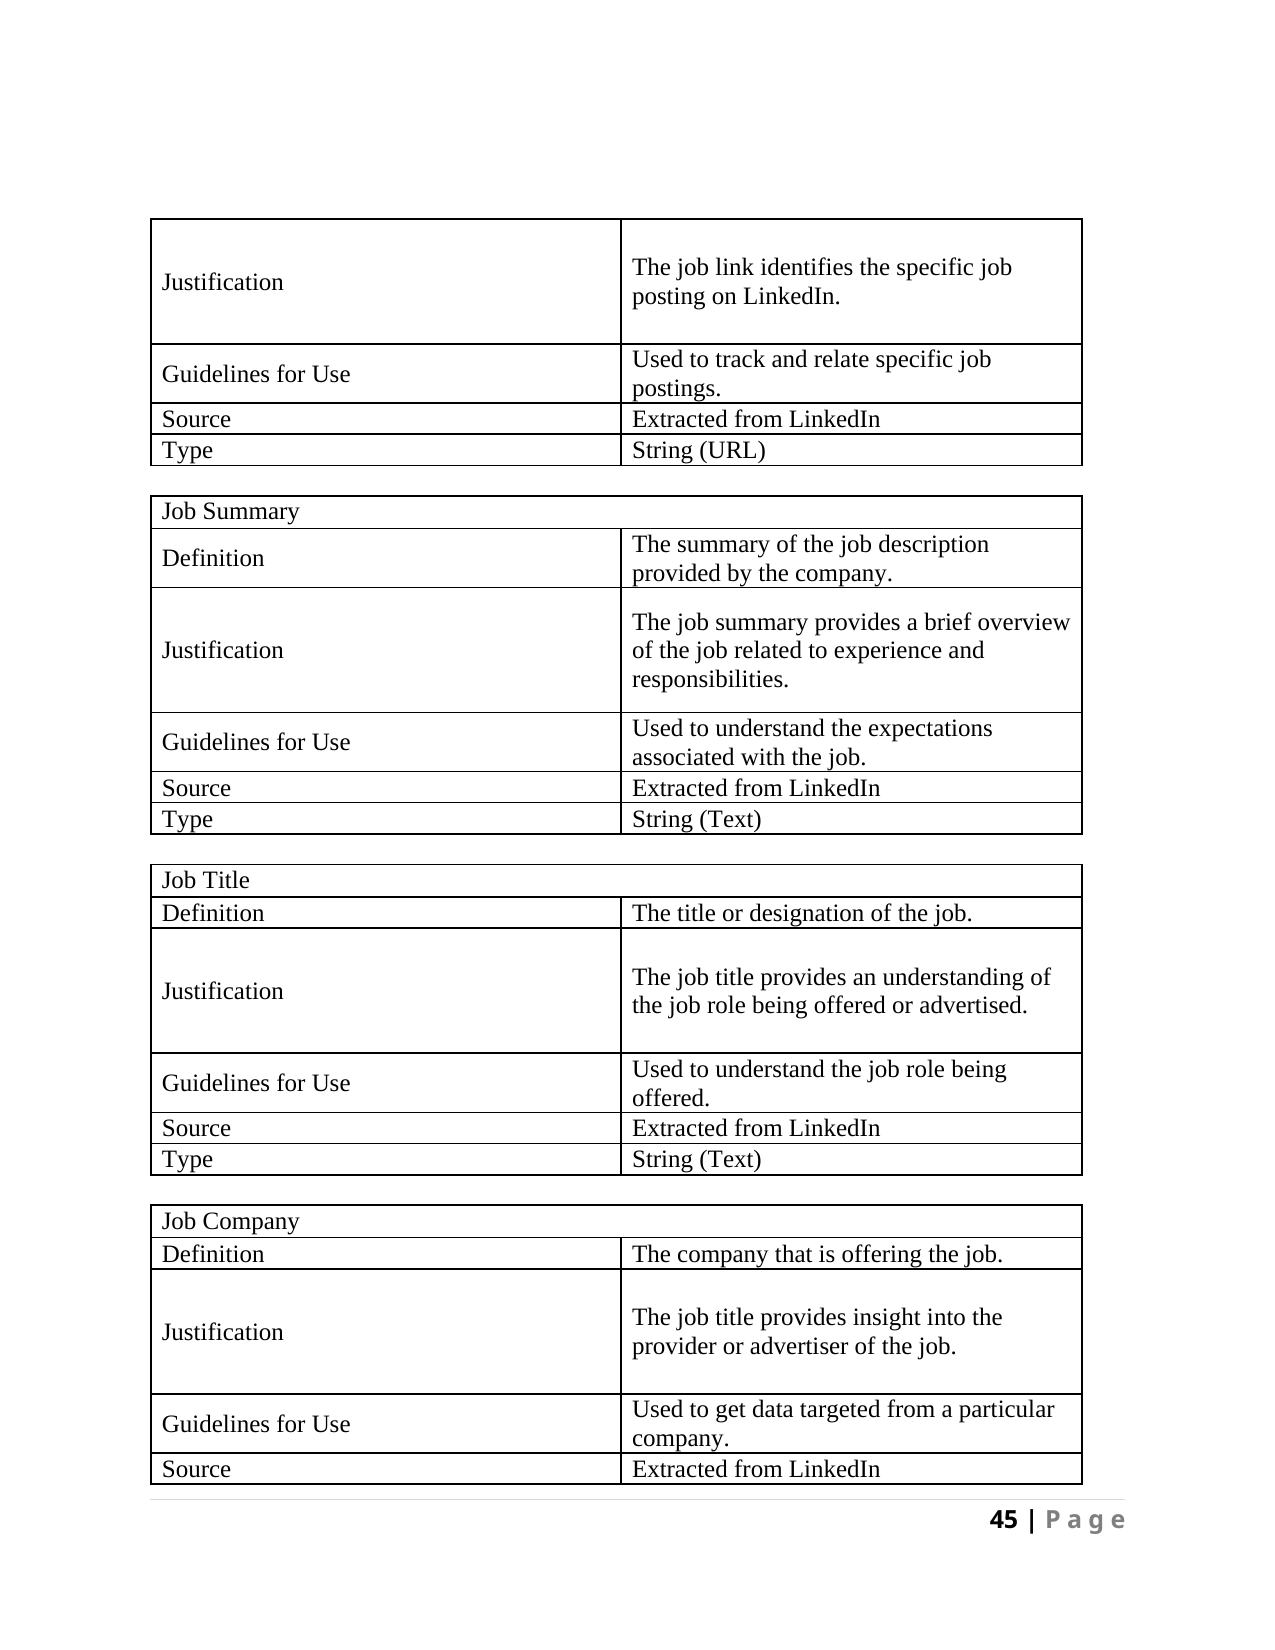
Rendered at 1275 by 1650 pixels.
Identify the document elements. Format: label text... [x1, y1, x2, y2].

table_cell Source [152, 404, 620, 433]
table_cell Definition [152, 1238, 620, 1268]
table_cell Type [152, 435, 620, 464]
table_cell Source [152, 772, 620, 802]
table_cell Guidelines for Use [152, 345, 620, 402]
table_cell Used to get data targeted from a particular company. [622, 1395, 1081, 1452]
table_cell The job link identifies the specific job posting on LinkedIn. [622, 220, 1081, 343]
table_cell The job title provides an understanding of the job role being offered or advertised. [622, 929, 1081, 1052]
table_cell Source [152, 1454, 620, 1483]
table_cell The summary of the job description provided by the company. [622, 529, 1081, 587]
table_header Job Company [152, 1206, 1081, 1237]
table_cell The job summary provides a brief overview of the job related to experience and responsibilities. [622, 588, 1081, 712]
table_cell Guidelines for Use [152, 1054, 620, 1111]
table_cell String (Text) [622, 803, 1081, 833]
table_cell Extracted from LinkedIn [622, 1454, 1081, 1483]
table_cell Justification [152, 1270, 620, 1393]
table_cell String (Text) [622, 1144, 1081, 1174]
table_cell Source [152, 1113, 620, 1143]
table_cell Definition [152, 898, 620, 927]
table_header Job Summary [152, 497, 1081, 527]
table_cell Guidelines for Use [152, 1395, 620, 1452]
table_cell The job title provides insight into the provider or advertiser of the job. [622, 1270, 1081, 1393]
table_cell Guidelines for Use [152, 713, 620, 771]
table_cell Extracted from LinkedIn [622, 772, 1081, 802]
table_cell The company that is offering the job. [622, 1238, 1081, 1268]
table_cell Extracted from LinkedIn [622, 1113, 1081, 1143]
table_cell Justification [152, 588, 620, 712]
table_cell Used to understand the job role being offered. [622, 1054, 1081, 1111]
table_cell Used to understand the expectations associated with the job. [622, 713, 1081, 771]
table_cell The title or designation of the job. [622, 898, 1081, 927]
table_cell Justification [152, 929, 620, 1052]
table_cell Justification [152, 220, 620, 343]
table_cell Definition [152, 529, 620, 587]
table_cell String (URL) [622, 435, 1081, 464]
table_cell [622, 345, 1081, 402]
table_header Job Title [152, 865, 1081, 896]
table_cell Extracted from LinkedIn [622, 404, 1081, 433]
table_cell Type [152, 803, 620, 833]
table_cell Type [152, 1144, 620, 1174]
